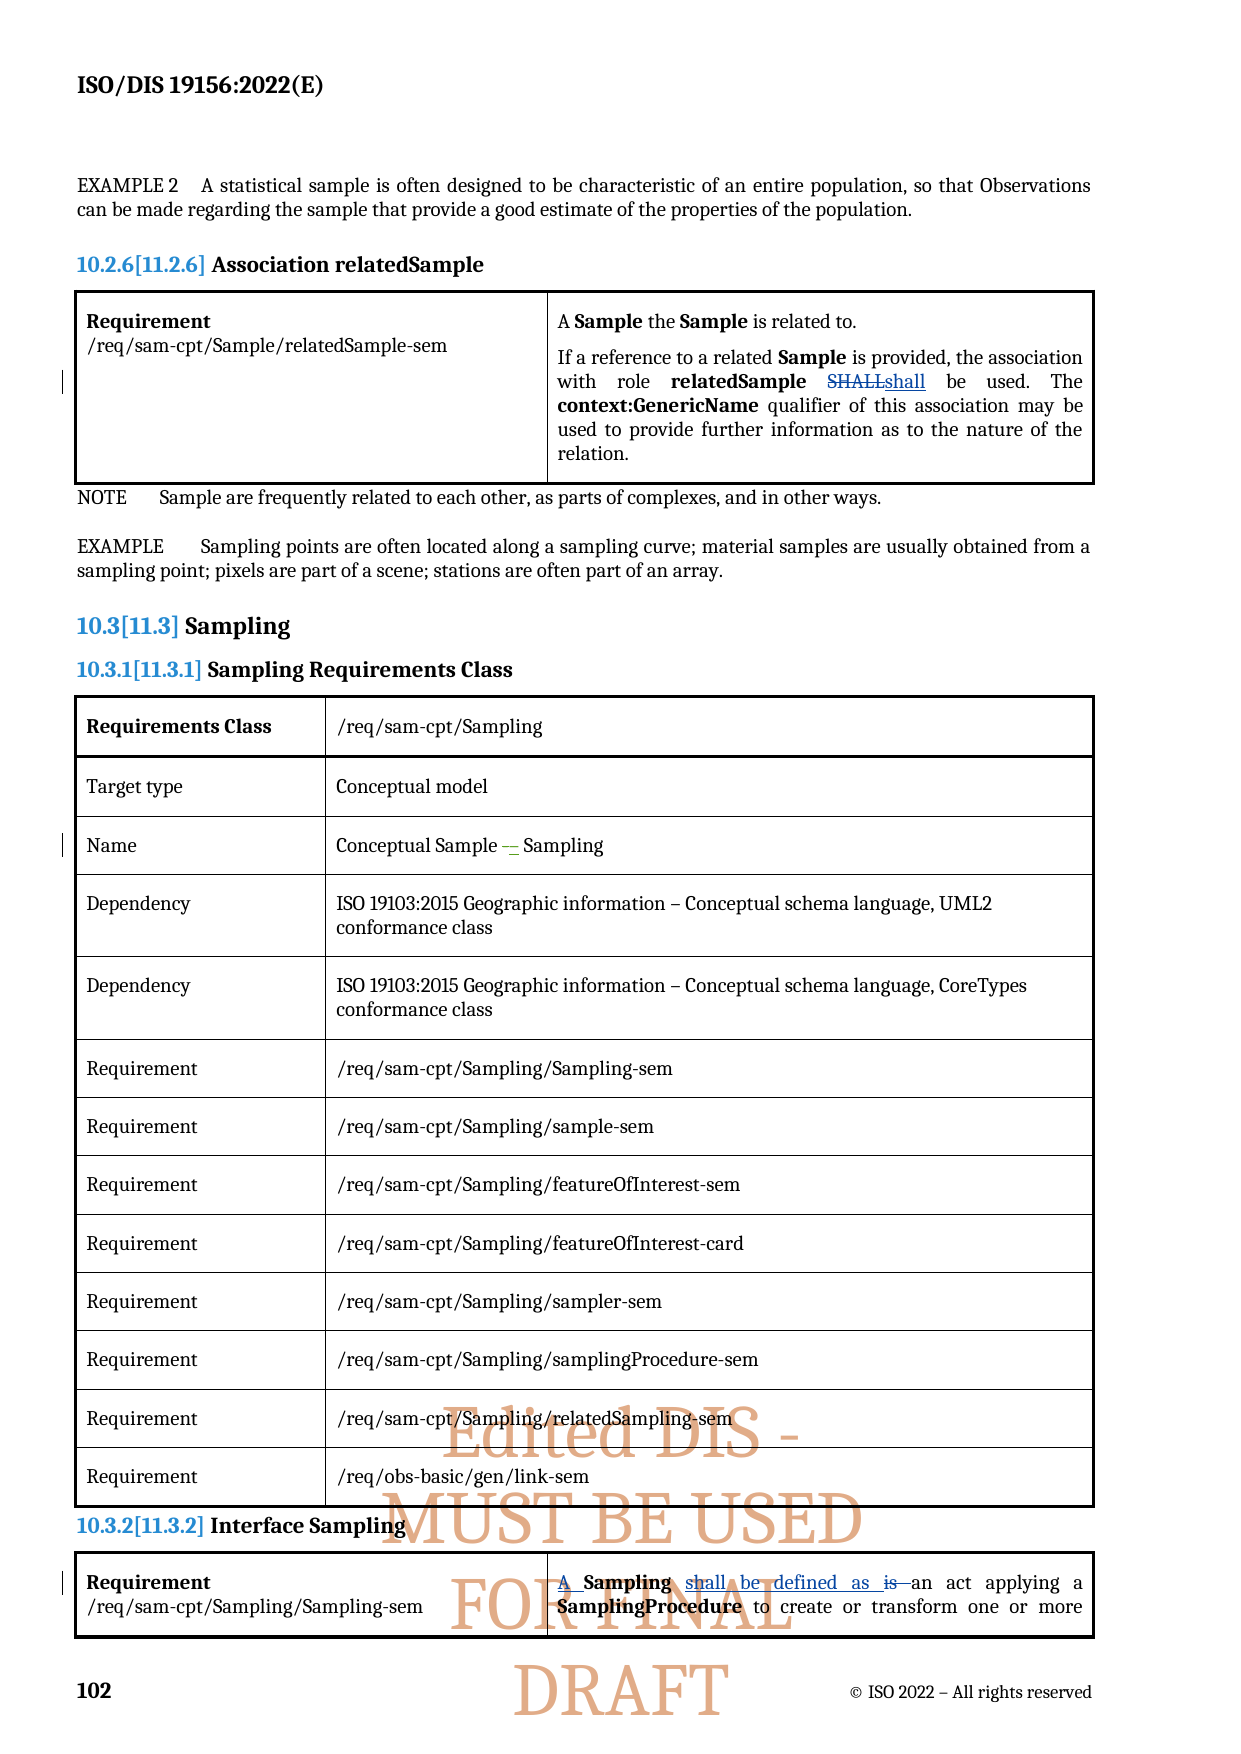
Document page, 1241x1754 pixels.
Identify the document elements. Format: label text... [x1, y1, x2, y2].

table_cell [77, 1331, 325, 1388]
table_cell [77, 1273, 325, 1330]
subtitle Sampling Requirements Class [77, 658, 1092, 682]
text EXAMPLE 2 A statistical sample is often designed to be characteristic of an entire population, so that Observations can be made regarding the sample that provide a good estimate of the properties of the population. [77, 174, 1092, 222]
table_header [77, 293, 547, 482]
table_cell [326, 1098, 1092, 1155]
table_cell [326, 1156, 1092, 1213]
subtitle Association relatedSample [77, 253, 1092, 277]
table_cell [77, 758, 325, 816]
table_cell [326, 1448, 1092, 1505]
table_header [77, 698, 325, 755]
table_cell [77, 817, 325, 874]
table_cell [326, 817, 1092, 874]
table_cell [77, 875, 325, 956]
text NOTE Sample are frequently related to each other, as parts of complexes, and in other ways. [77, 485, 1092, 509]
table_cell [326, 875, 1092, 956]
text EXAMPLE Sampling points are often located along a sampling curve; material samples are usually obtained from a sampling point; pixels are part of a scene; stations are often part of an array. [77, 534, 1092, 582]
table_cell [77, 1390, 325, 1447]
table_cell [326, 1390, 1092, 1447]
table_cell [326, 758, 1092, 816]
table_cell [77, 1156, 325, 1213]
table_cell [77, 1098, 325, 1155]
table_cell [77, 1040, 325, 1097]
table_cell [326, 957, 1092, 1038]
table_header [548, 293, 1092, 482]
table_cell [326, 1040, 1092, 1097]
subtitle Sampling [77, 613, 1092, 639]
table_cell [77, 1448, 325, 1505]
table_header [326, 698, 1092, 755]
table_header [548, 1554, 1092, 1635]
subtitle Interface Sampling [77, 1514, 1092, 1538]
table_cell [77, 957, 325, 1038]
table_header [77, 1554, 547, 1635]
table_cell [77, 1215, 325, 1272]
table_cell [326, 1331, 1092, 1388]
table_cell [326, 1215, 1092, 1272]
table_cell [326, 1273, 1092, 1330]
